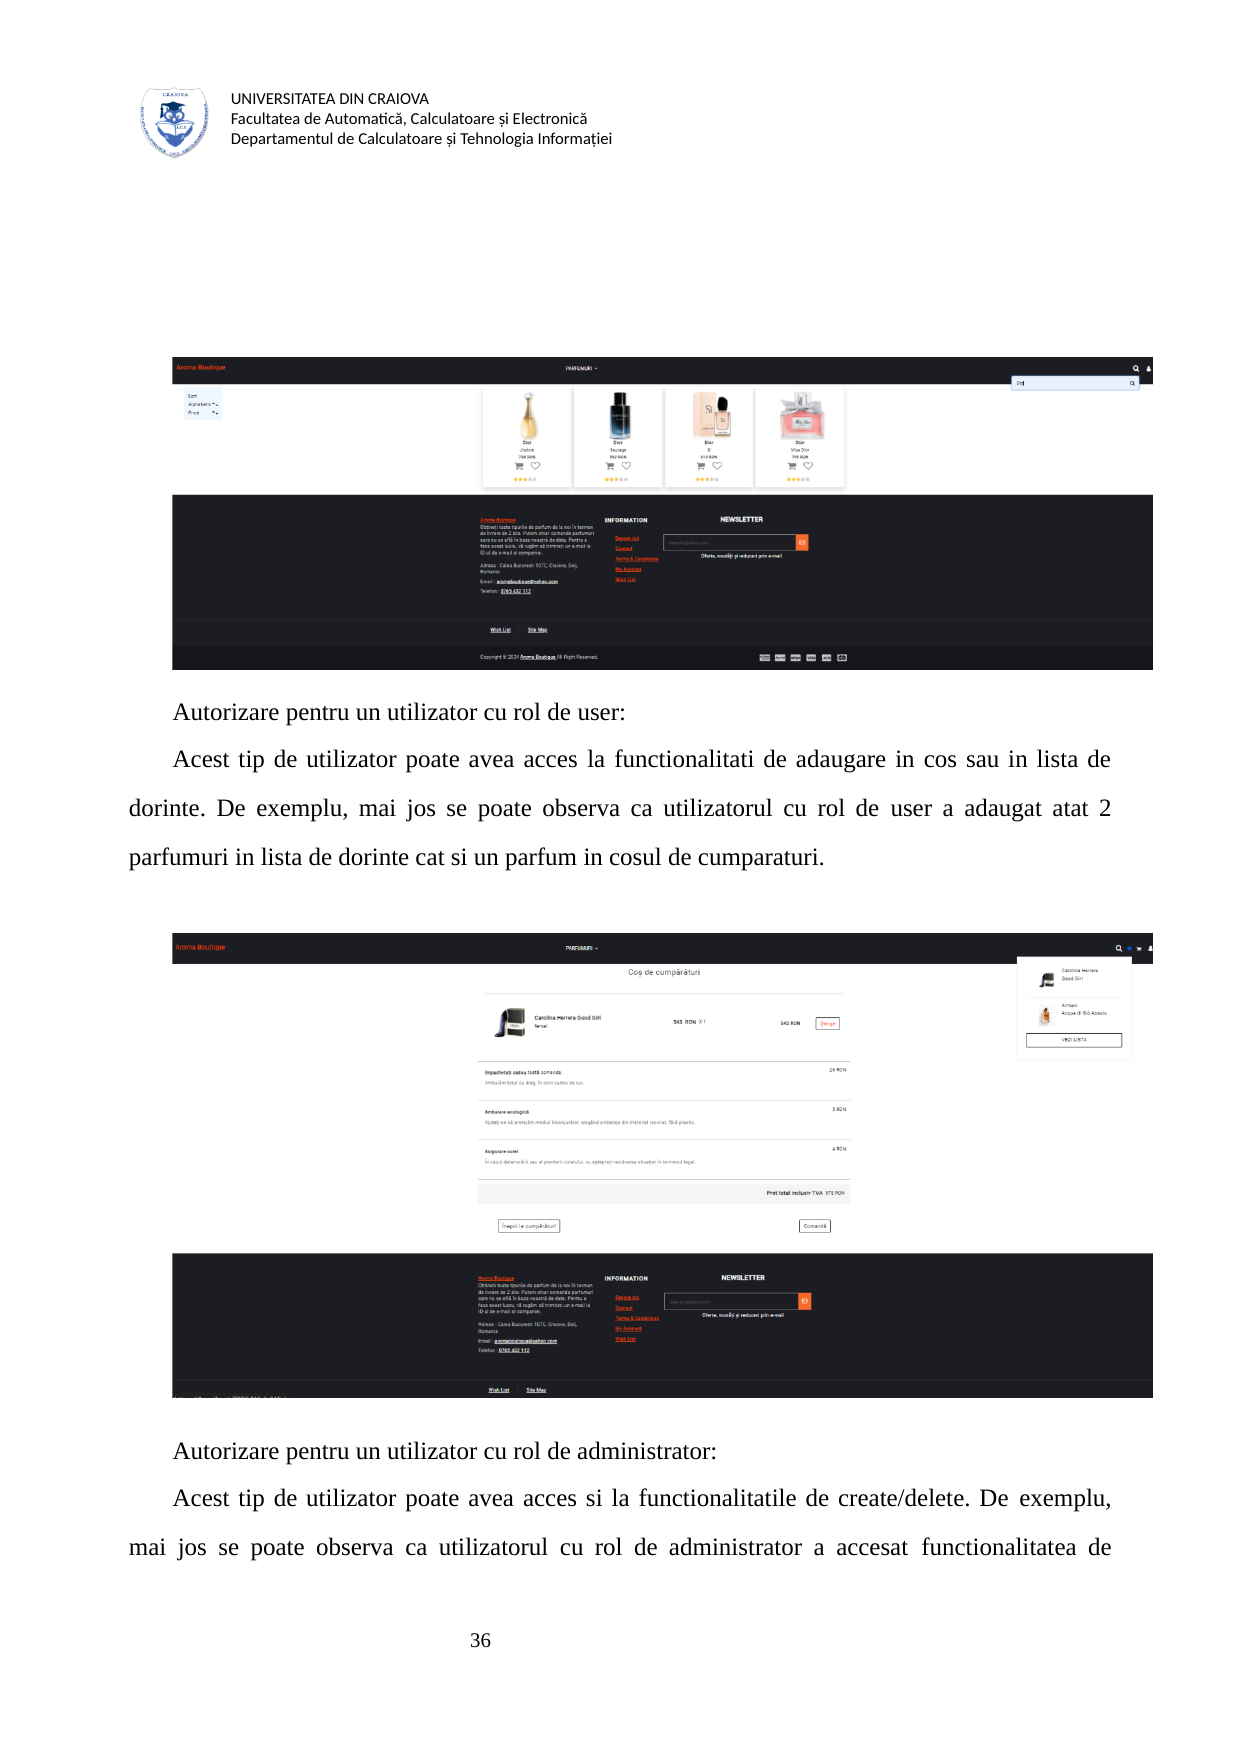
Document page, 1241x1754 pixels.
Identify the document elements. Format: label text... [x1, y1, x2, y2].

text Acest tip de utilizator poate avea acces la functionalitati de adaugare in cos sau in lista de dorinte. De exemplu, mai jos se poate observa ca utilizatorul cu rol de user a adaugat atat 2 parfumuri in lista de dorinte cat si un parfum in cosul de cumparaturi. [129, 742, 1111, 872]
text Autorizare pentru un utilizator cu rol de administrator: [129, 1434, 1111, 1467]
picture [140, 87, 209, 158]
picture [172, 933, 1153, 1398]
picture [172, 357, 1153, 670]
text Autorizare pentru un utilizator cu rol de user: [129, 695, 1111, 728]
